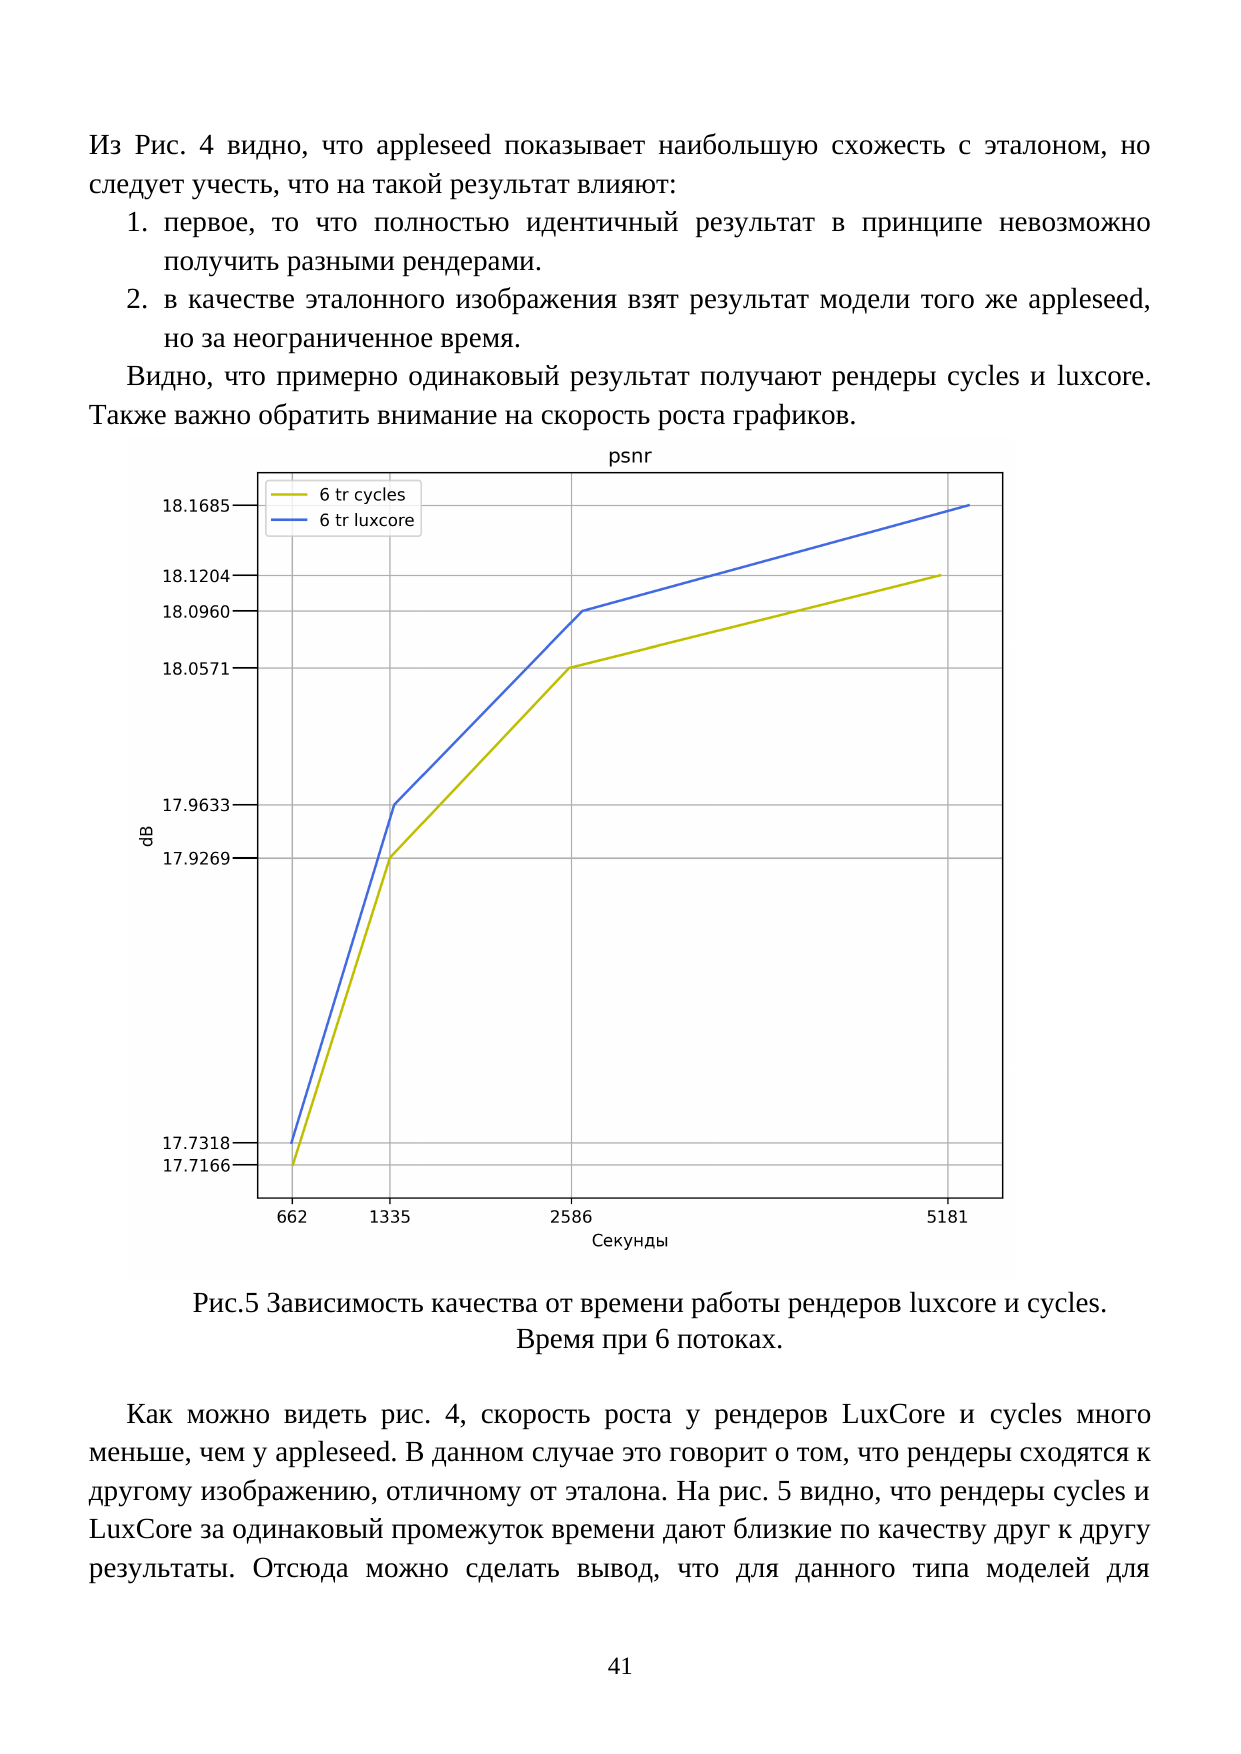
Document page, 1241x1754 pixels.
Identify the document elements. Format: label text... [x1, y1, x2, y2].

text Из Рис. 4 видно, что appleseed показывает наибольшую схожесть с эталоном, но следует учесть, что на такой результат влияют: [89, 127, 1152, 199]
picture [126, 435, 1014, 1281]
list первое, то что полностью идентичный результат в принципе невозможно получить разными рендерами. [126, 204, 1152, 276]
text Видно, что примерно одинаковый результат получают рендеры cycles и luxcore. Также важно обратить внимание на скорость роста графиков. [89, 358, 1152, 431]
text Рис.5 Зависимость качества от времени работы рендеров luxcore и cycles. [89, 1285, 1152, 1319]
list в качестве эталонного изображения взят результат модели того же appleseed, но за неограниченное время. [126, 281, 1152, 353]
text Время при 6 потоках. [89, 1321, 1152, 1355]
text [89, 1396, 1152, 1584]
